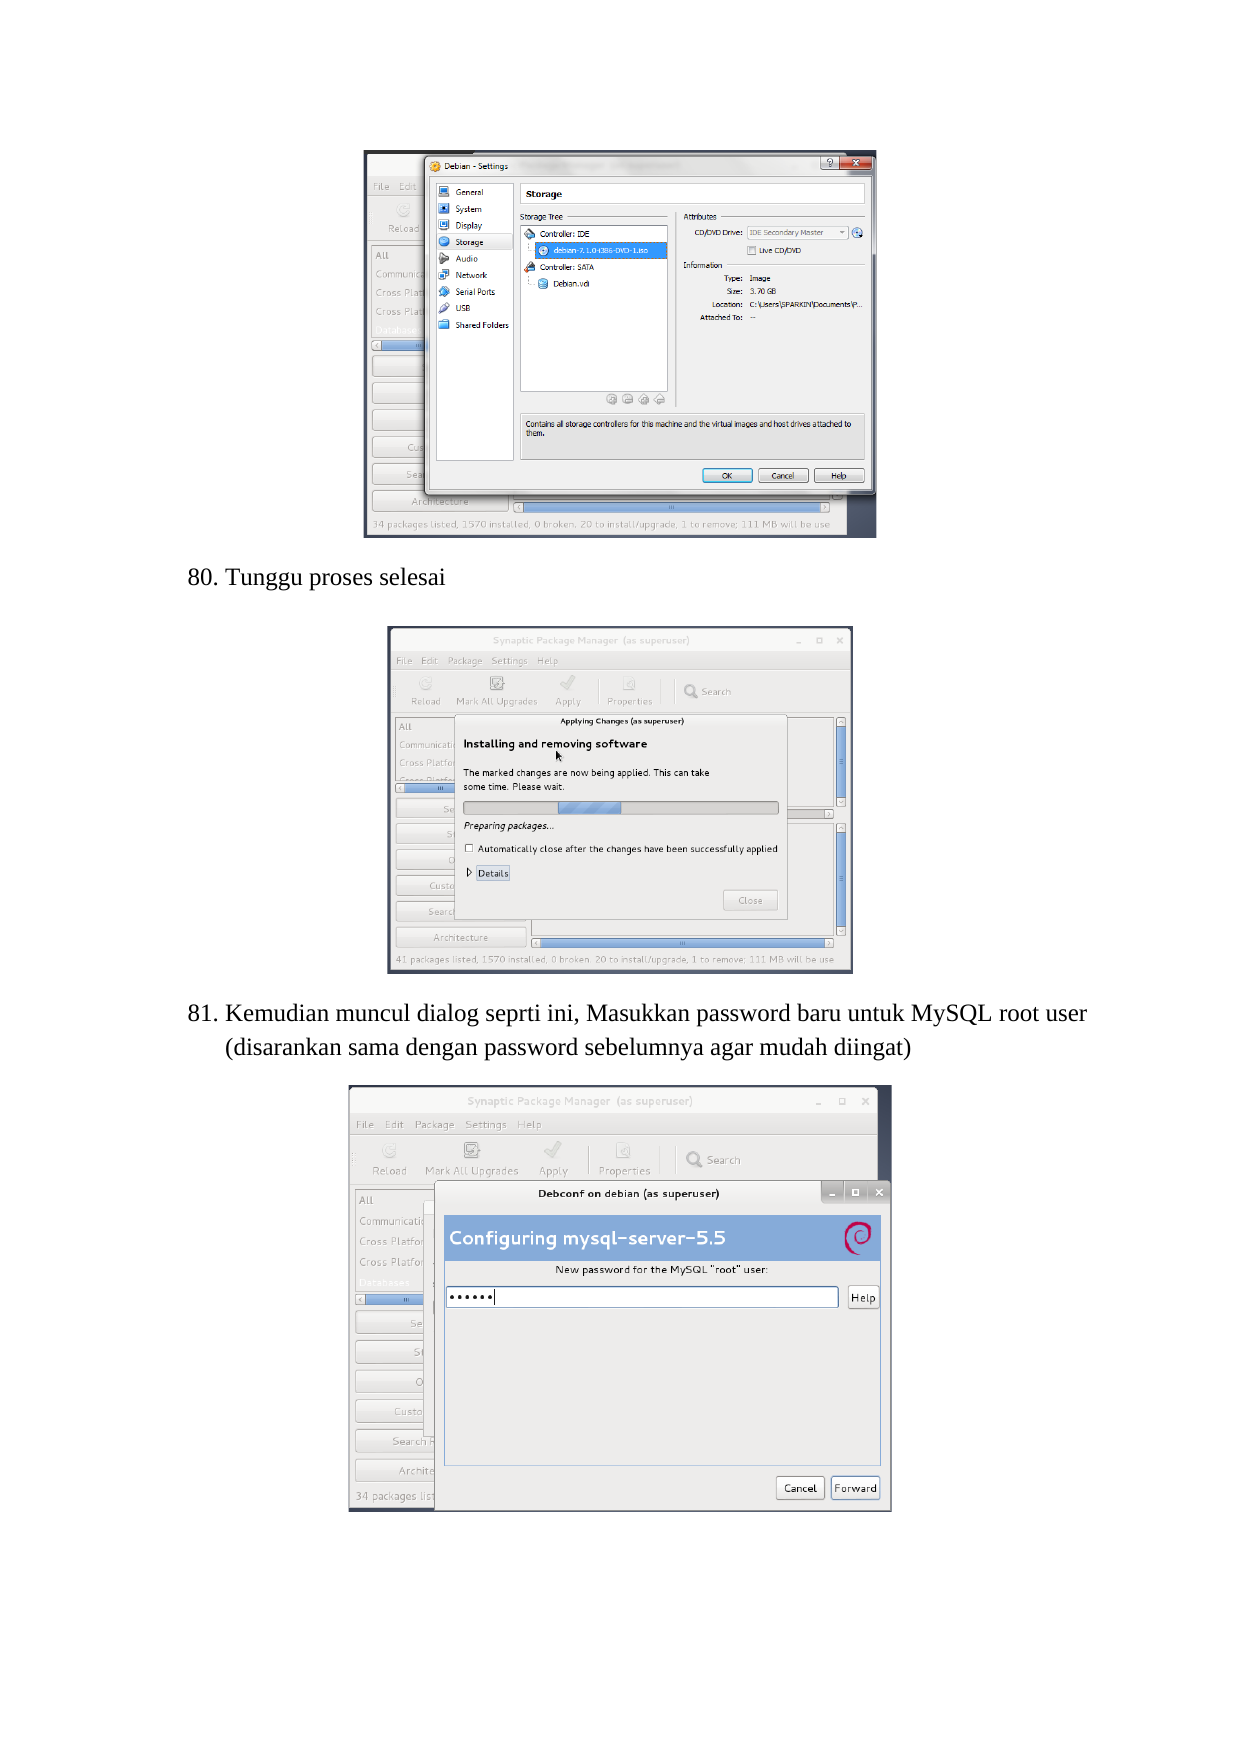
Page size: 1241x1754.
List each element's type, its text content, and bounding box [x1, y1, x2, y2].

list Kemudian muncul dialog seprti ini, Masukkan password baru untuk MySQL root user (disarankan sama dengan password sebelumnya agar mudah diingat) [187, 998, 1090, 1060]
picture [348, 1085, 892, 1512]
picture [387, 626, 853, 974]
picture [363, 150, 877, 538]
list Tunggu proses selesai [187, 562, 1090, 591]
